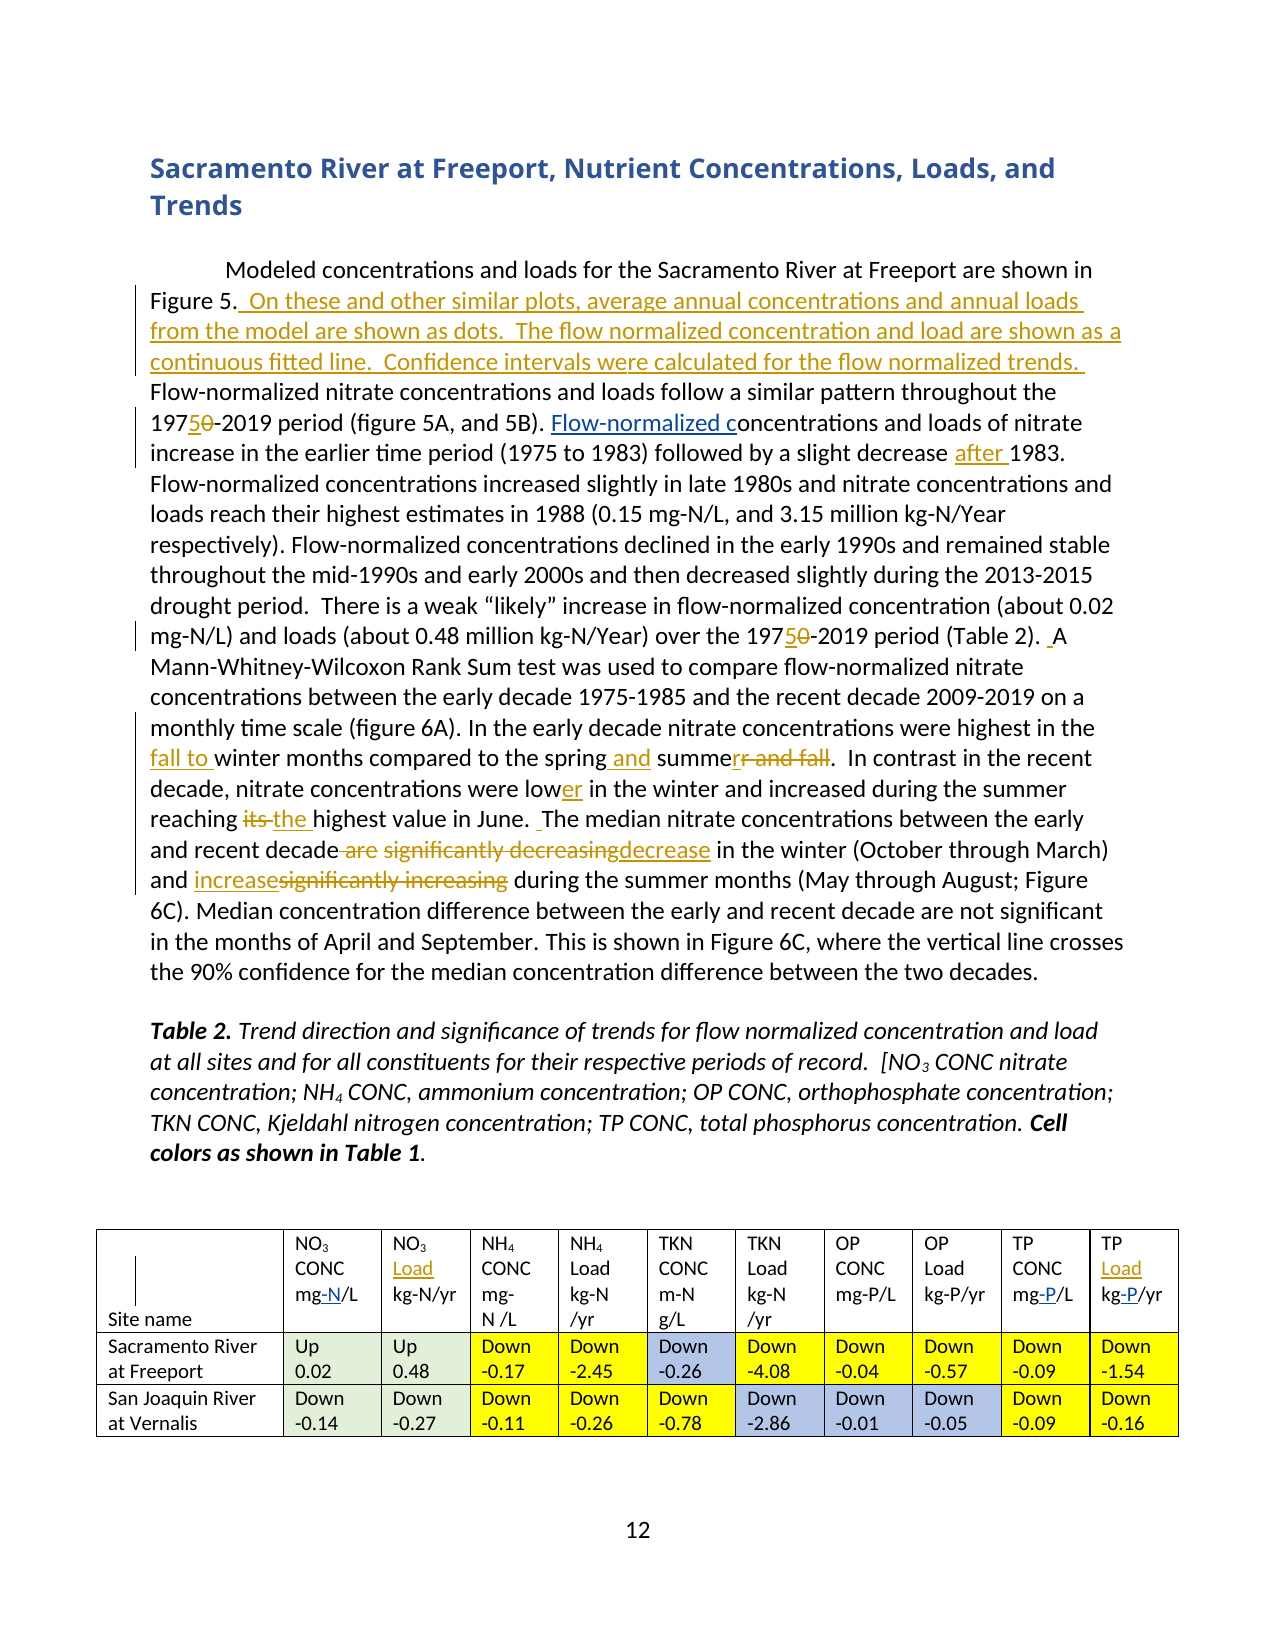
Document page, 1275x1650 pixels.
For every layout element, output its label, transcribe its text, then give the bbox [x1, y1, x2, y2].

table_cell San Joaquin River at Vernalis [97, 1385, 283, 1436]
table_cell Down -0.78 [648, 1385, 735, 1436]
table_cell Down -1.54 [1091, 1333, 1178, 1384]
table_cell Down -0.04 [825, 1333, 912, 1384]
table_cell Down -0.27 [382, 1385, 470, 1436]
table_cell Up 0.02 [284, 1333, 381, 1384]
table_header Site name [97, 1230, 283, 1332]
table_header OP CONC mg-P/L [825, 1230, 912, 1332]
table_header TKN CONC m-N g/L [648, 1230, 735, 1332]
subtitle Sacramento River at Freeport, Nutrient Concentrations, Loads, and Trends [150, 150, 1125, 224]
table_header TP kg/yr [1091, 1230, 1178, 1332]
table_cell Down -0.11 [471, 1385, 558, 1436]
table_header NH4 Load kg-N /yr [559, 1230, 647, 1332]
table_cell Down -0.14 [284, 1385, 381, 1436]
table_header TP CONC mg/L [1002, 1230, 1089, 1332]
table_cell Down -2.86 [736, 1385, 824, 1436]
table_cell Sacramento River at Freeport [97, 1333, 283, 1384]
table_cell Down -0.05 [913, 1385, 1001, 1436]
text Table 2. Trend direction and significance of trends for flow normalized concentration and load at all sites and for all constituents for their respective periods of record. [NO3 CONC nitrate concentration; NH4 CONC, ammonium concentration; OP CONC, orthophosphate concentration; TKN CONC, Kjeldahl nitrogen concentration; TP CONC, total phosphorus concentration. Cell colors as shown in Table 1. [150, 1016, 1125, 1168]
table_cell Down -0.09 [1002, 1333, 1089, 1384]
table_cell Down -2.45 [559, 1333, 647, 1384]
table_cell Up 0.48 [382, 1333, 470, 1384]
table_cell Down -0.26 [559, 1385, 647, 1436]
table_header OP Load kg-P/yr [913, 1230, 1001, 1332]
table_cell Down -0.26 [648, 1333, 735, 1384]
table_cell Down -0.09 [1002, 1385, 1089, 1436]
table_header NO3 kg-N/yr [382, 1230, 470, 1332]
table_cell Down -0.01 [825, 1385, 912, 1436]
table_cell Down -0.17 [471, 1333, 558, 1384]
table_header NO3 CONC mg/L [284, 1230, 381, 1332]
table_cell Down -4.08 [736, 1333, 824, 1384]
text Modeled concentrations and loads for the Sacramento River at Freeport are shown in Figure 5. Flow-normalized nitrate concentrations and loads follow a similar pattern throughout the 197-2019 period (figure 5A, and 5B). oncentrations and loads of nitrate increase in the earlier time period (1975 to 1983) followed by a slight decrease 1983. Flow-normalized concentrations increased slightly in late 1980s and nitrate concentrations and loads reach their highest estimates in 1988 (0.15 mg-N/L, and 3.15 million kg-N/Year respectively). Flow-normalized concentrations declined in the early 1990s and remained stable throughout the mid-1990s and early 2000s and then decreased slightly during the 2013-2015 drought period. There is a weak “likely” increase in flow-normalized concentration (about 0.02 mg-N/L) and loads (about 0.48 million kg-N/Year) over the 197-2019 period (Table 2). A Mann-Whitney-Wilcoxon Rank Sum test was used to compare flow-normalized nitrate concentrations between the early decade 1975-1985 and the recent decade 2009-2019 on a monthly time scale (figure 6A). In the early decade nitrate concentrations were highest in the winter months compared to the spring summe. In contrast in the recent decade, nitrate concentrations were low in the winter and increased during the summer reaching highest value in June. The median nitrate concentrations between the early and recent decade in the winter (October through March) and during the summer months (May through August; Figure 6C). Median concentration difference between the early and recent decade are not significant in the months of April and September. This is shown in Figure 6C, where the vertical line crosses the 90% confidence for the median concentration difference between the two decades. [150, 254, 1125, 987]
table_cell Down -0.16 [1091, 1385, 1178, 1436]
table_header NH4 CONC mg-N /L [471, 1230, 558, 1332]
table_header TKN Load kg-N /yr [736, 1230, 824, 1332]
table_cell Down -0.57 [913, 1333, 1001, 1384]
